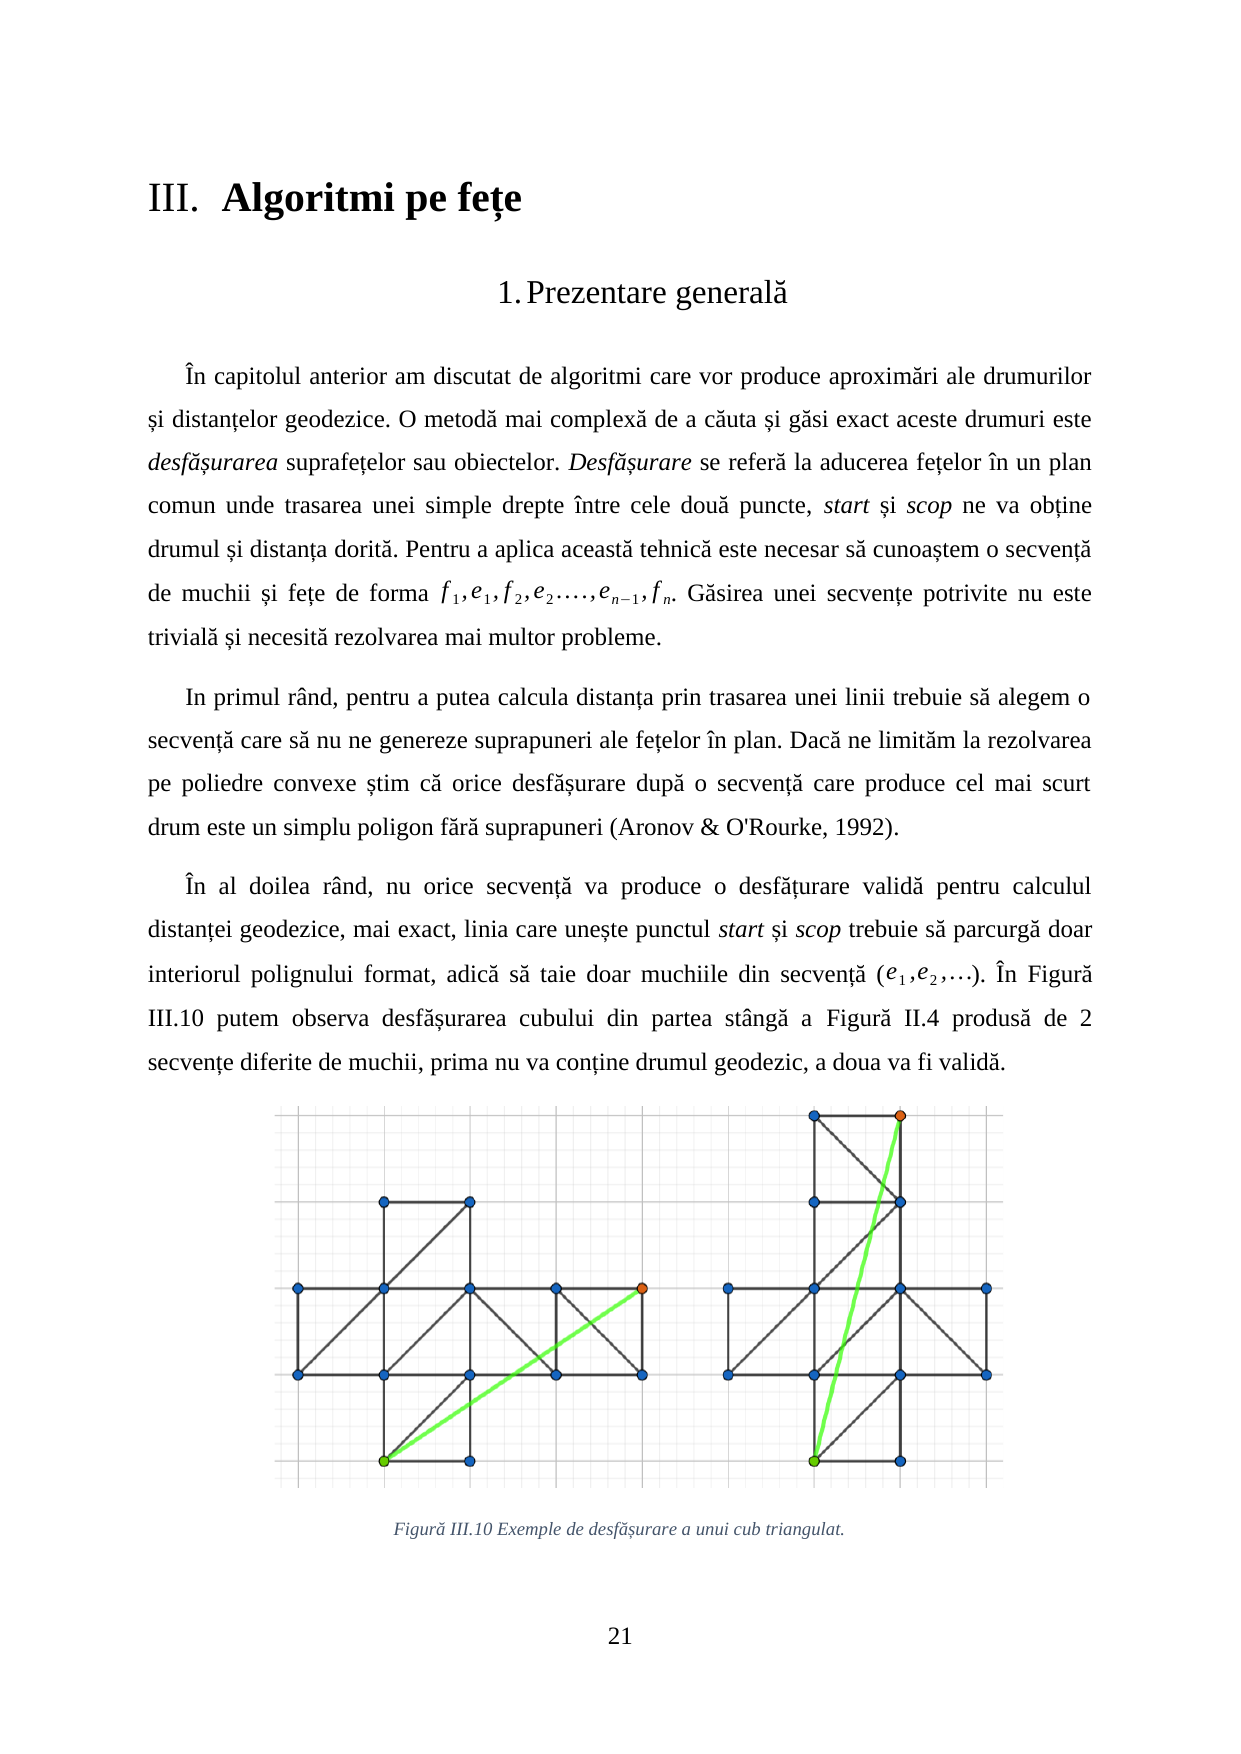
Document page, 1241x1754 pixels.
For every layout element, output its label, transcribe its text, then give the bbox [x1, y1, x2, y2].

text În capitolul anterior am discutat de algoritmi care vor produce aproximări ale drumurilor și distanțelor geodezice. O metodă mai complexă de a căuta și găsi exact aceste drumuri este desfășurarea suprafețelor sau obiectelor. Desfășurare se referă la aducerea fețelor în un plan comun unde trasarea unei simple drepte între cele două puncte, start și scop ne va obține drumul și distanța dorită. Pentru a aplica această tehnică este necesar să cunoaștem o secvență de muchii și fețe de forma . Găsirea unei secvențe potrivite nu este trivială și necesită rezolvarea mai multor probleme. [148, 361, 1092, 651]
subtitle Prezentare generală [148, 272, 1092, 310]
text In primul rând, pentru a putea calcula distanța prin trasarea unei linii trebuie să alegem o secvență care să nu ne genereze suprapuneri ale fețelor în plan. Dacă ne limităm la rezolvarea pe poliedre convexe știm că orice desfășurare după o secvență care produce cel mai scurt drum este un simplu poligon fără suprapuneri . [148, 682, 1092, 840]
picture [274, 1106, 1004, 1488]
subtitle Algoritmi pe fețe [148, 173, 1092, 221]
